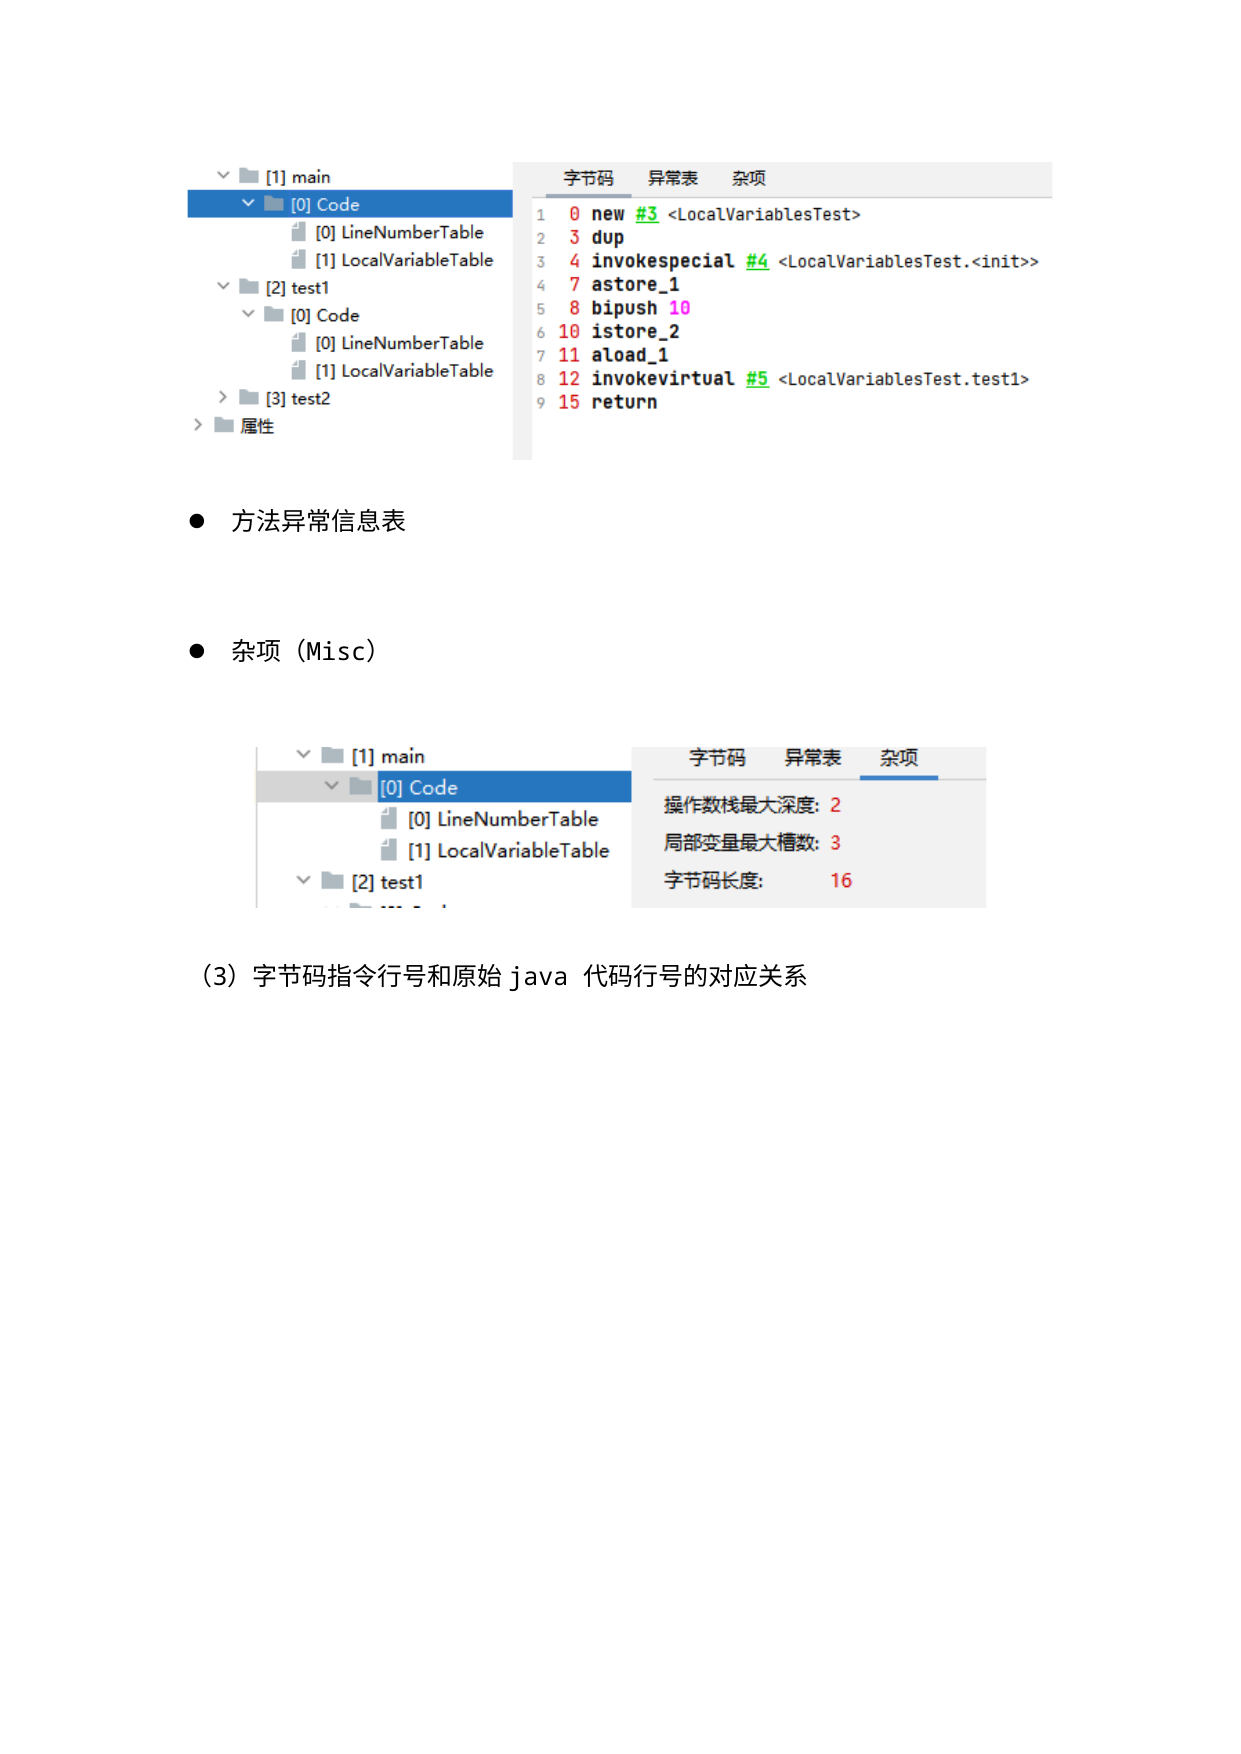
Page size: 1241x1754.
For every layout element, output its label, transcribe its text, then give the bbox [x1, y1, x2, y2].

list 杂项（Misc） [187, 617, 1053, 682]
picture [253, 747, 987, 908]
text （3）字节码指令行号和原始 java 代码行号的对应关系 [187, 942, 1053, 1007]
picture [187, 162, 1053, 460]
list 方法异常信息表 [187, 487, 1053, 552]
